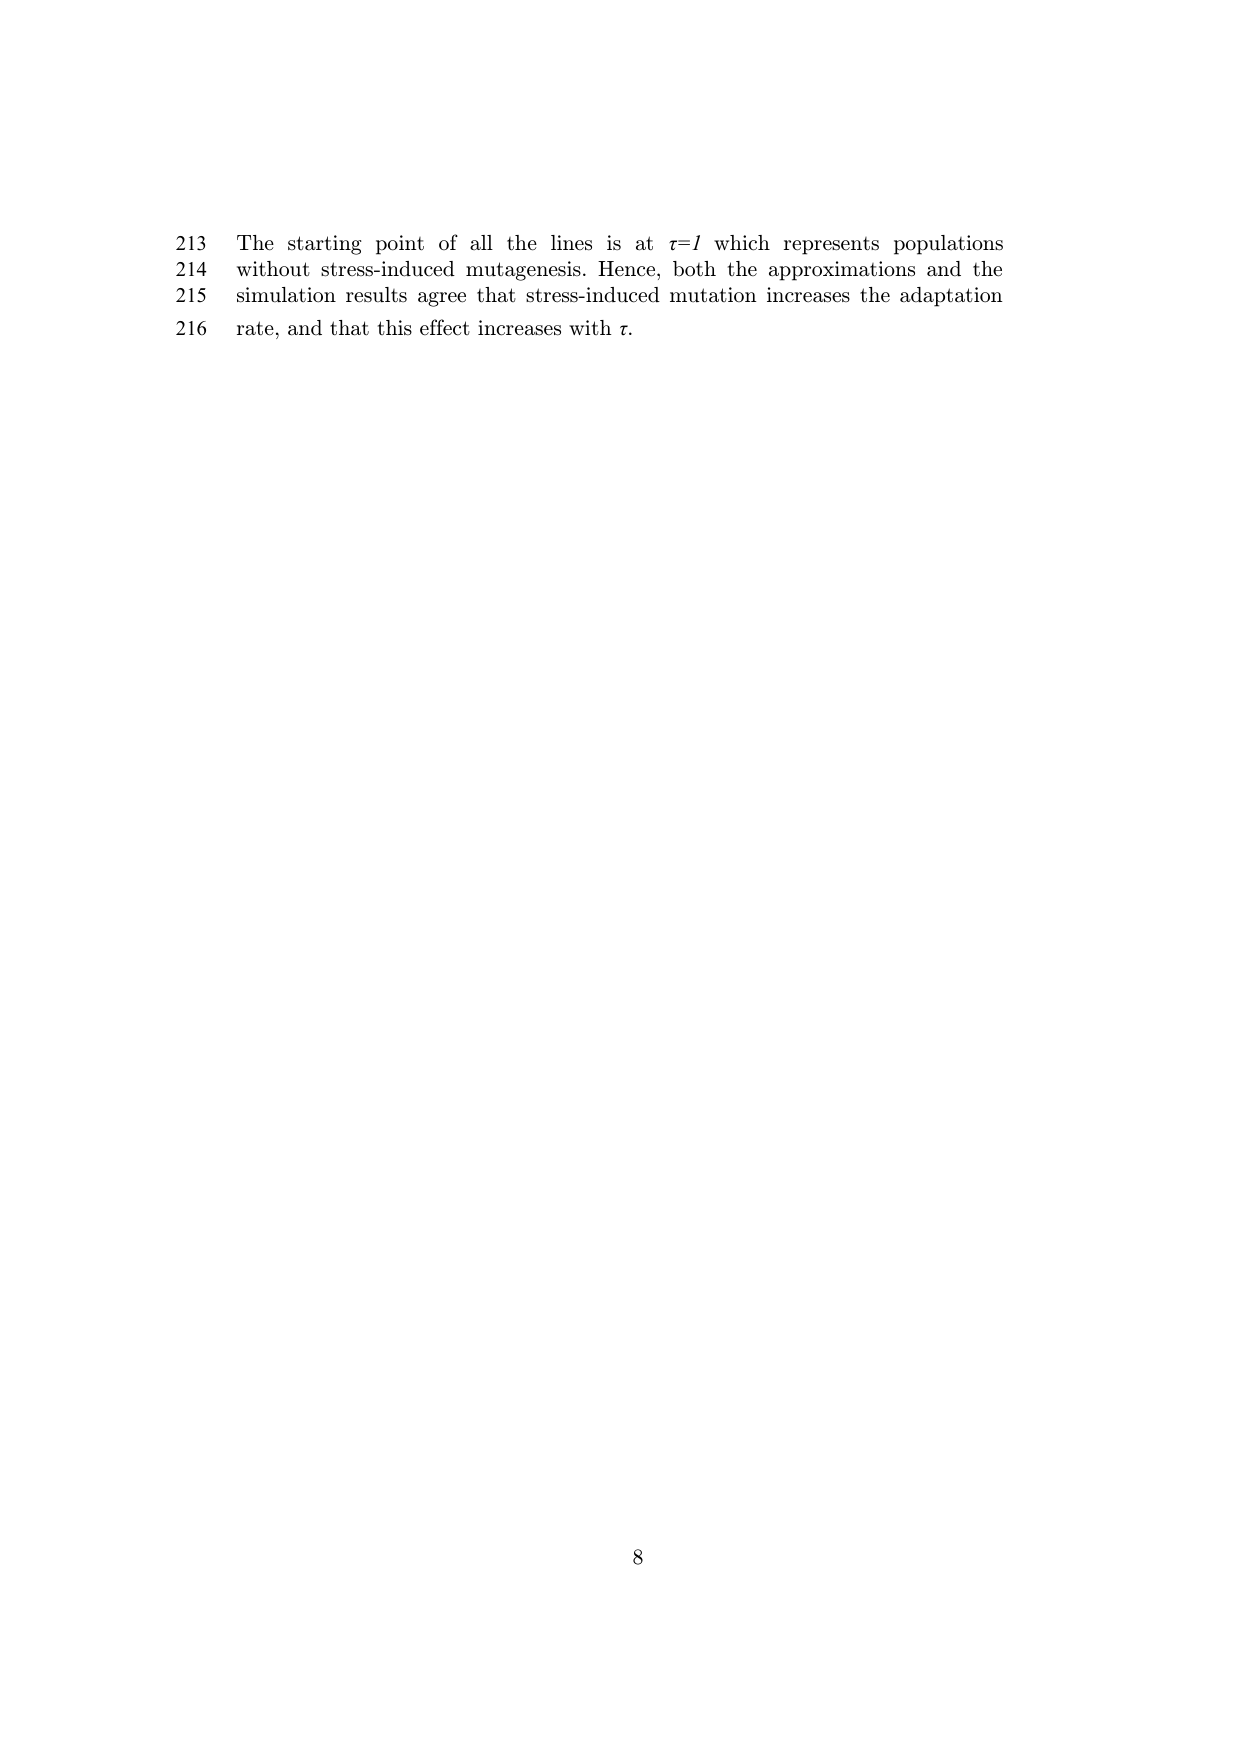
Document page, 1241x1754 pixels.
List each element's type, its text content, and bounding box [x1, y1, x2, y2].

text The starting point of all the lines is at τ=1 which represents populations without stress-induced mutagenesis. Hence, both the approximations and the simulation results agree that stress-induced mutation increases the adaptation rate, and that this effect increases with τ. [236, 230, 1004, 340]
